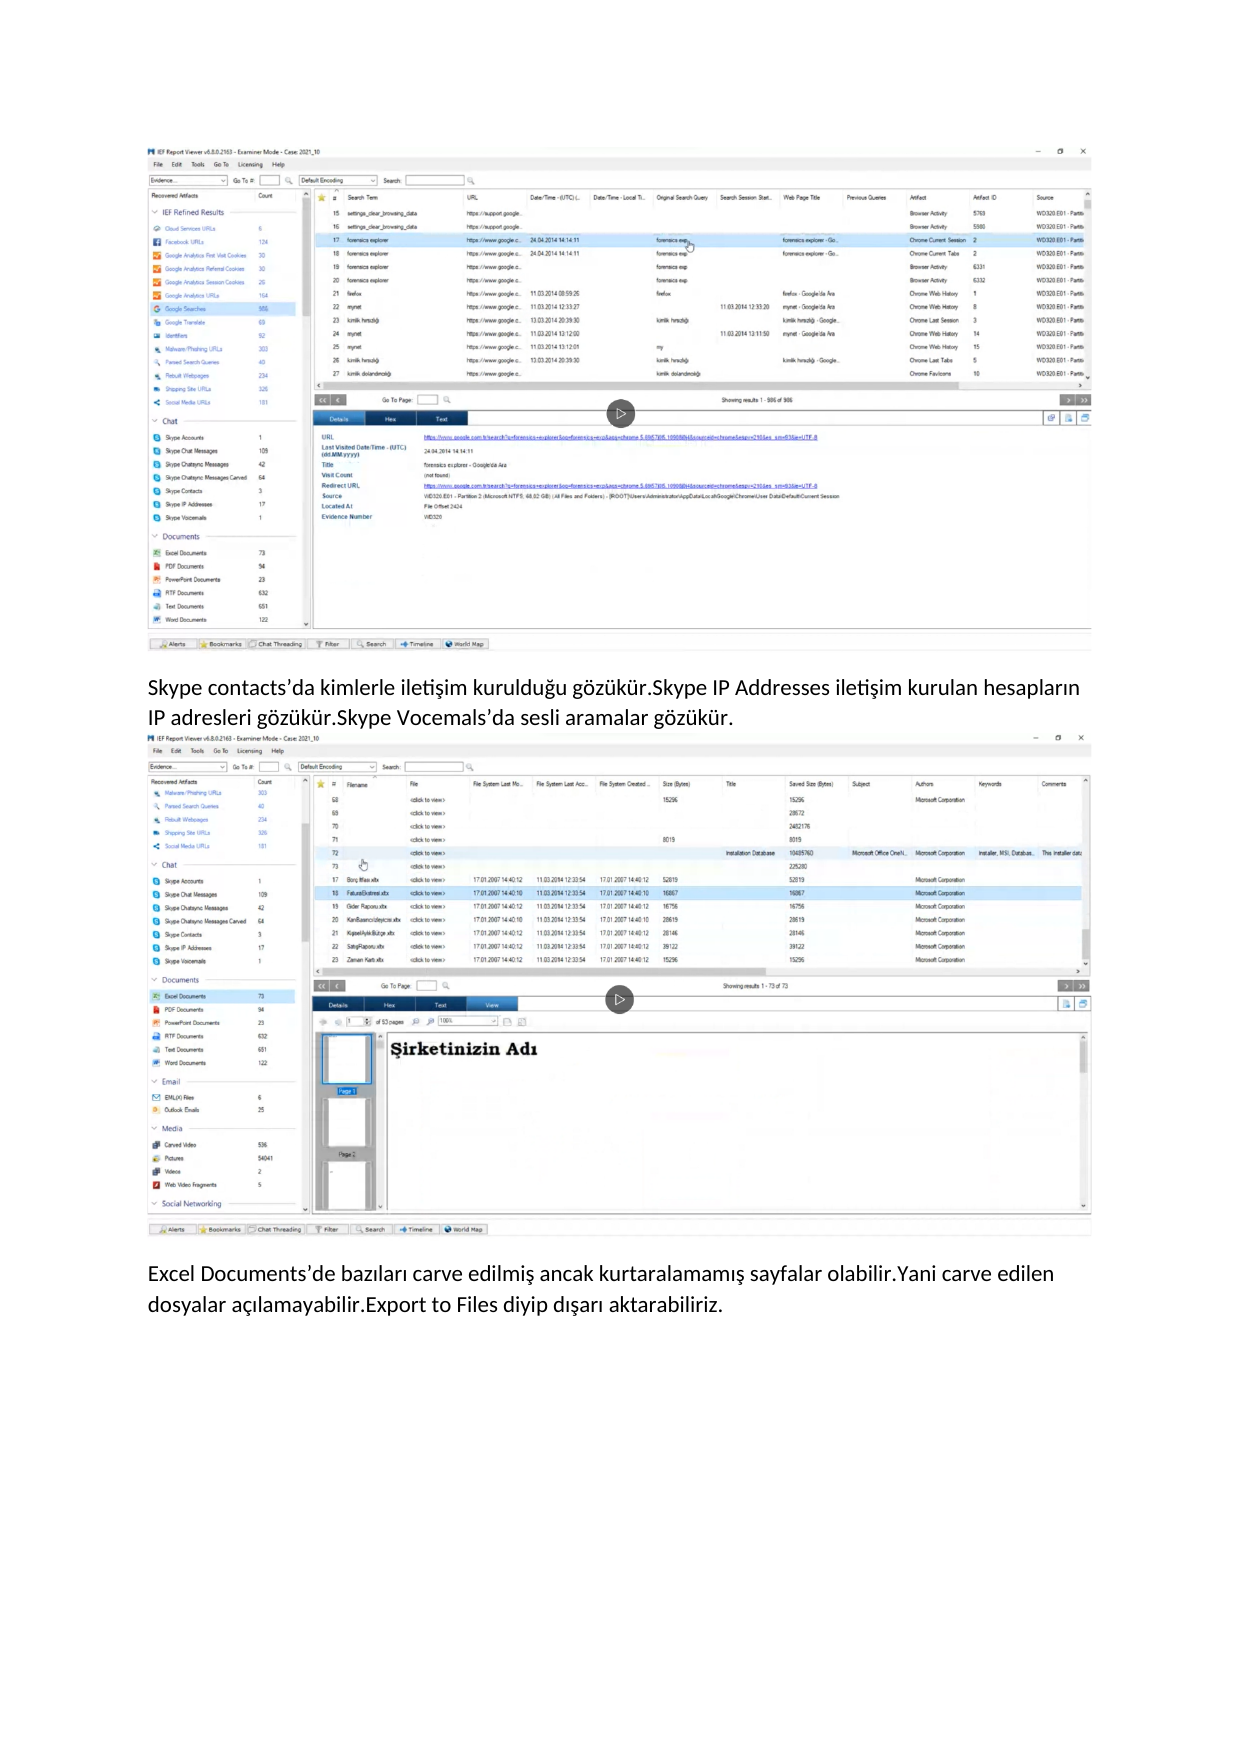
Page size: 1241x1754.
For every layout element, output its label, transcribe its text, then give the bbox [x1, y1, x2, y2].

picture [147, 147, 1092, 654]
text Excel Documents’de bazıları carve edilmiş ancak kurtaralamamış sayfalar olabilir.Yani carve edilen dosyalar açılamayabilir.Export to Files diyip dışarı aktarabiliriz. [148, 1259, 1093, 1318]
picture [147, 733, 1092, 1241]
